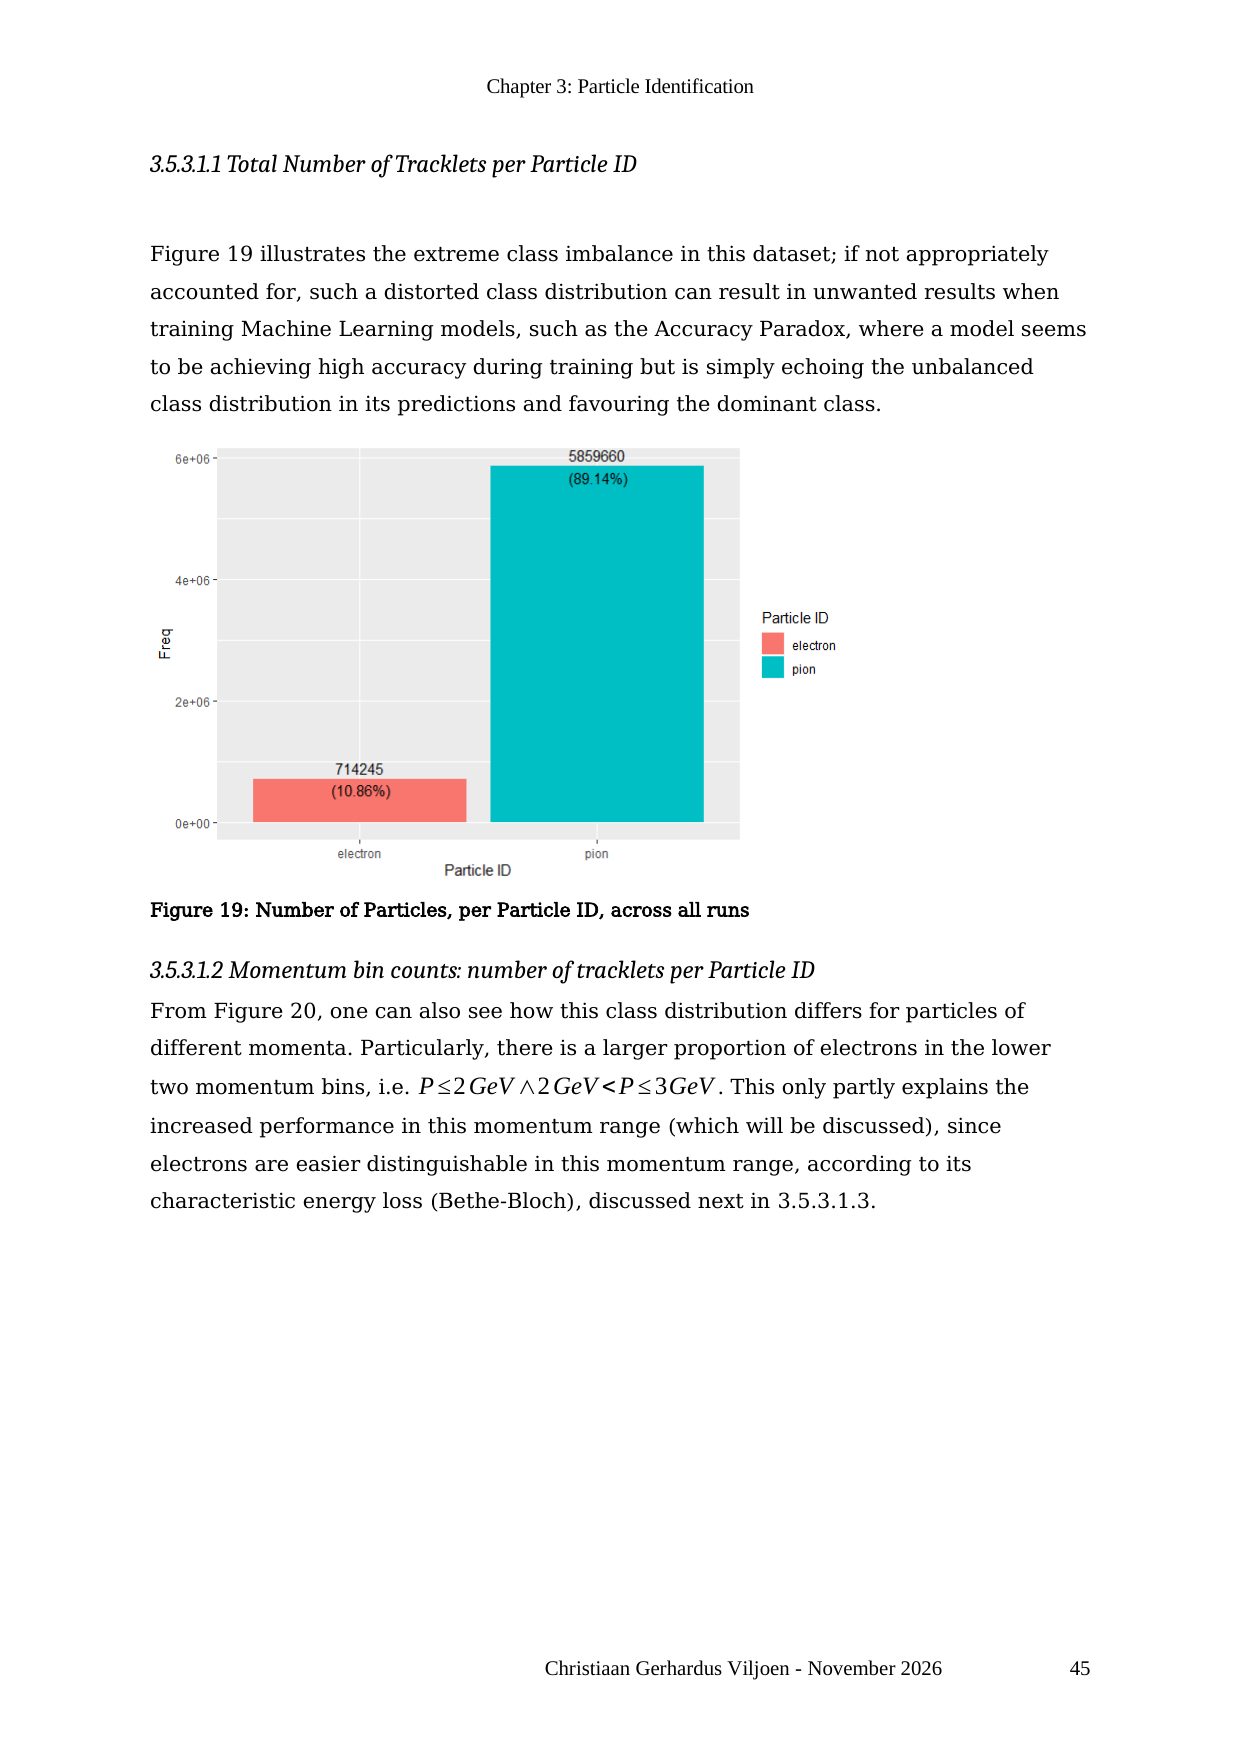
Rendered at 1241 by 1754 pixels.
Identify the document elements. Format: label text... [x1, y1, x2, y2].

picture [150, 441, 851, 886]
text Figure 19: Number of Particles, per Particle ID, across all runs [150, 898, 1090, 920]
text From Figure 20, one can also see how this class distribution differs for particles of different momenta. Particularly, there is a larger proportion of electrons in the lower two momentum bins, i.e. . This only partly explains the increased performance in this momentum range (which will be discussed), since electrons are easier distinguishable in this momentum range, according to its characteristic energy loss (Bethe-Bloch), discussed next in 3.5.3.1.3. [150, 998, 1090, 1213]
subtitle Total Number of Tracklets per Particle ID [150, 150, 1090, 179]
subtitle Momentum bin counts: number of tracklets per Particle ID [150, 956, 1090, 985]
text Figure 19 illustrates the extreme class imbalance in this dataset; if not appropriately accounted for, such a distorted class distribution can result in unwanted results when training Machine Learning models, such as the Accuracy Paradox, where a model seems to be achieving high accuracy during training but is simply echoing the unbalanced class distribution in its predictions and favouring the dominant class. [150, 241, 1090, 416]
